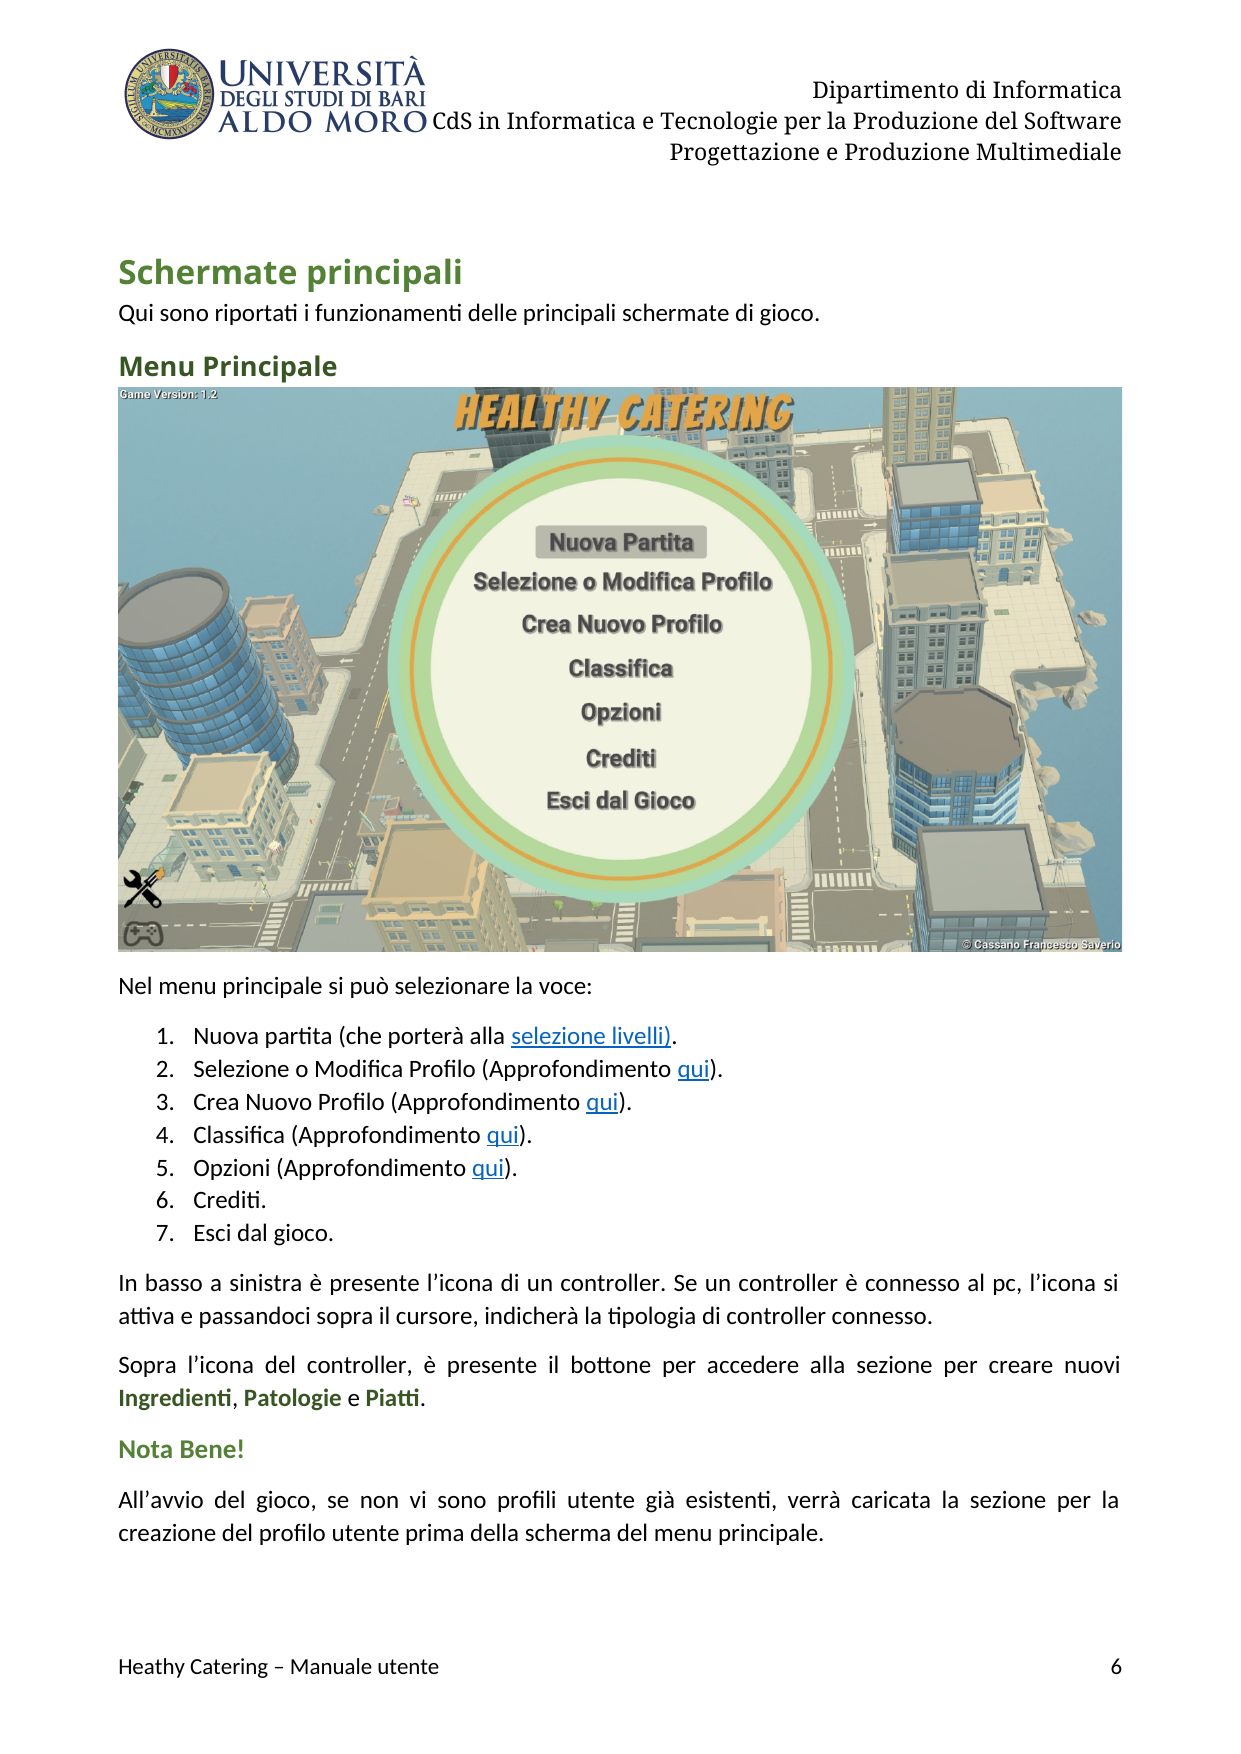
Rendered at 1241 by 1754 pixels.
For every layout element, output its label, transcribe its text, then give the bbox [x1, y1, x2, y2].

text All’avvio del gioco, se non vi sono profili utente già esistenti, verrà caricata la sezione per la creazione del profilo utente prima della scherma del menu principale. [118, 1484, 1122, 1548]
list Esci dal gioco. [156, 1218, 1122, 1248]
text In basso a sinistra è presente l’icona di un controller. Se un controller è connesso al pc, l’icona si attiva e passandoci sopra il cursore, indicherà la tipologia di controller connesso. [118, 1267, 1122, 1331]
text Qui sono riportati i funzionamenti delle principali schermate di gioco. [118, 298, 1122, 328]
list Crediti. [156, 1185, 1122, 1215]
list Opzioni (Approfondimento qui). [156, 1152, 1122, 1182]
text Sopra l’icona del controller, è presente il bottone per accedere alla sezione per creare nuovi Ingredienti, Patologie e Piatti. [118, 1350, 1122, 1413]
subtitle Menu Principale [118, 347, 1122, 384]
list Nuova partita (che porterà alla selezione livelli). [156, 1020, 1122, 1051]
text Nota Bene! [118, 1432, 1122, 1465]
picture [118, 387, 1123, 952]
list Classifica (Approfondimento qui). [156, 1119, 1122, 1149]
text Nel menu principale si può selezionare la voce: [118, 971, 1122, 1001]
list Selezione o Modifica Profilo (Approfondimento qui). [156, 1053, 1122, 1083]
subtitle Schermate principali [118, 249, 1122, 294]
list Crea Nuovo Profilo (Approfondimento qui). [156, 1086, 1122, 1116]
picture [118, 41, 433, 147]
